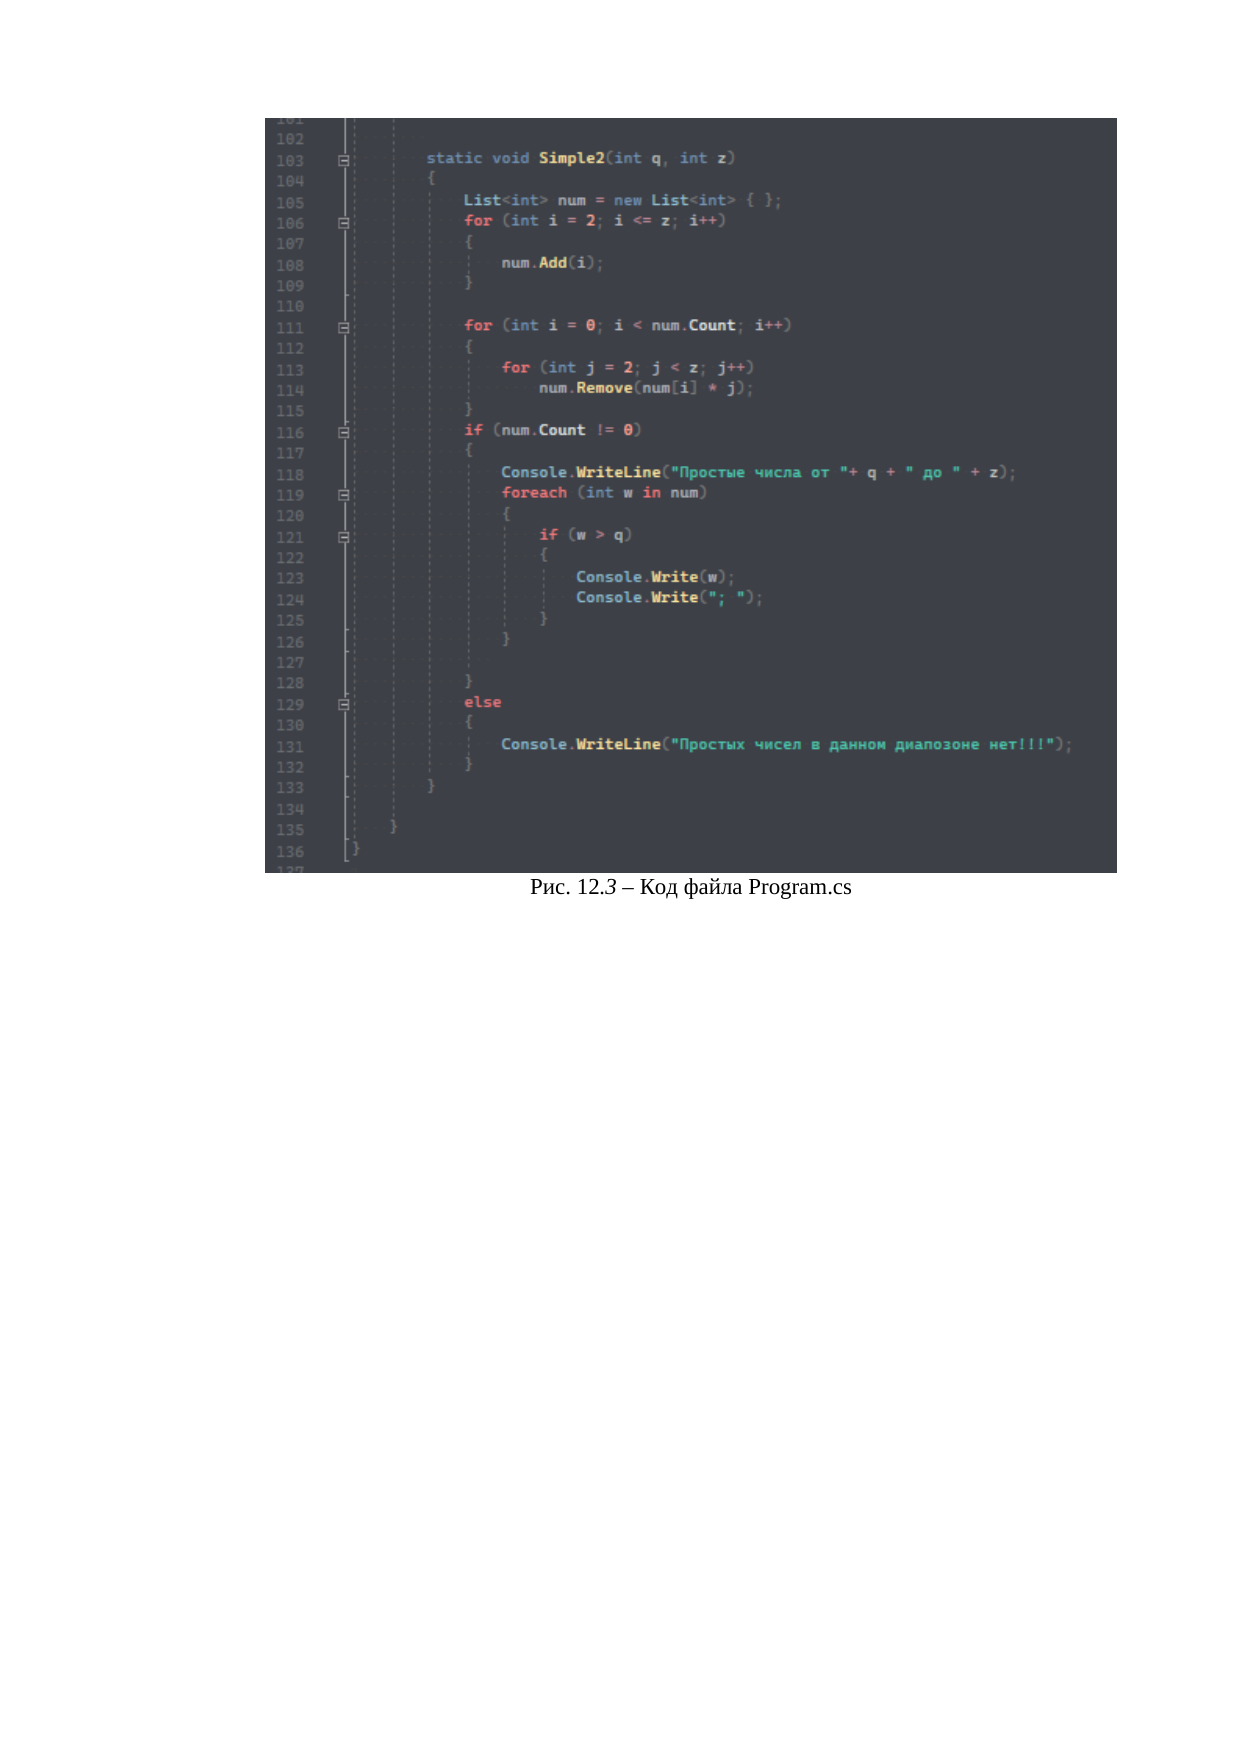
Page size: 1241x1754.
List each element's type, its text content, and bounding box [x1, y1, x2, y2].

picture [265, 118, 1117, 873]
text Рис. 12.3 – Код файла Program.cs [177, 873, 1152, 899]
